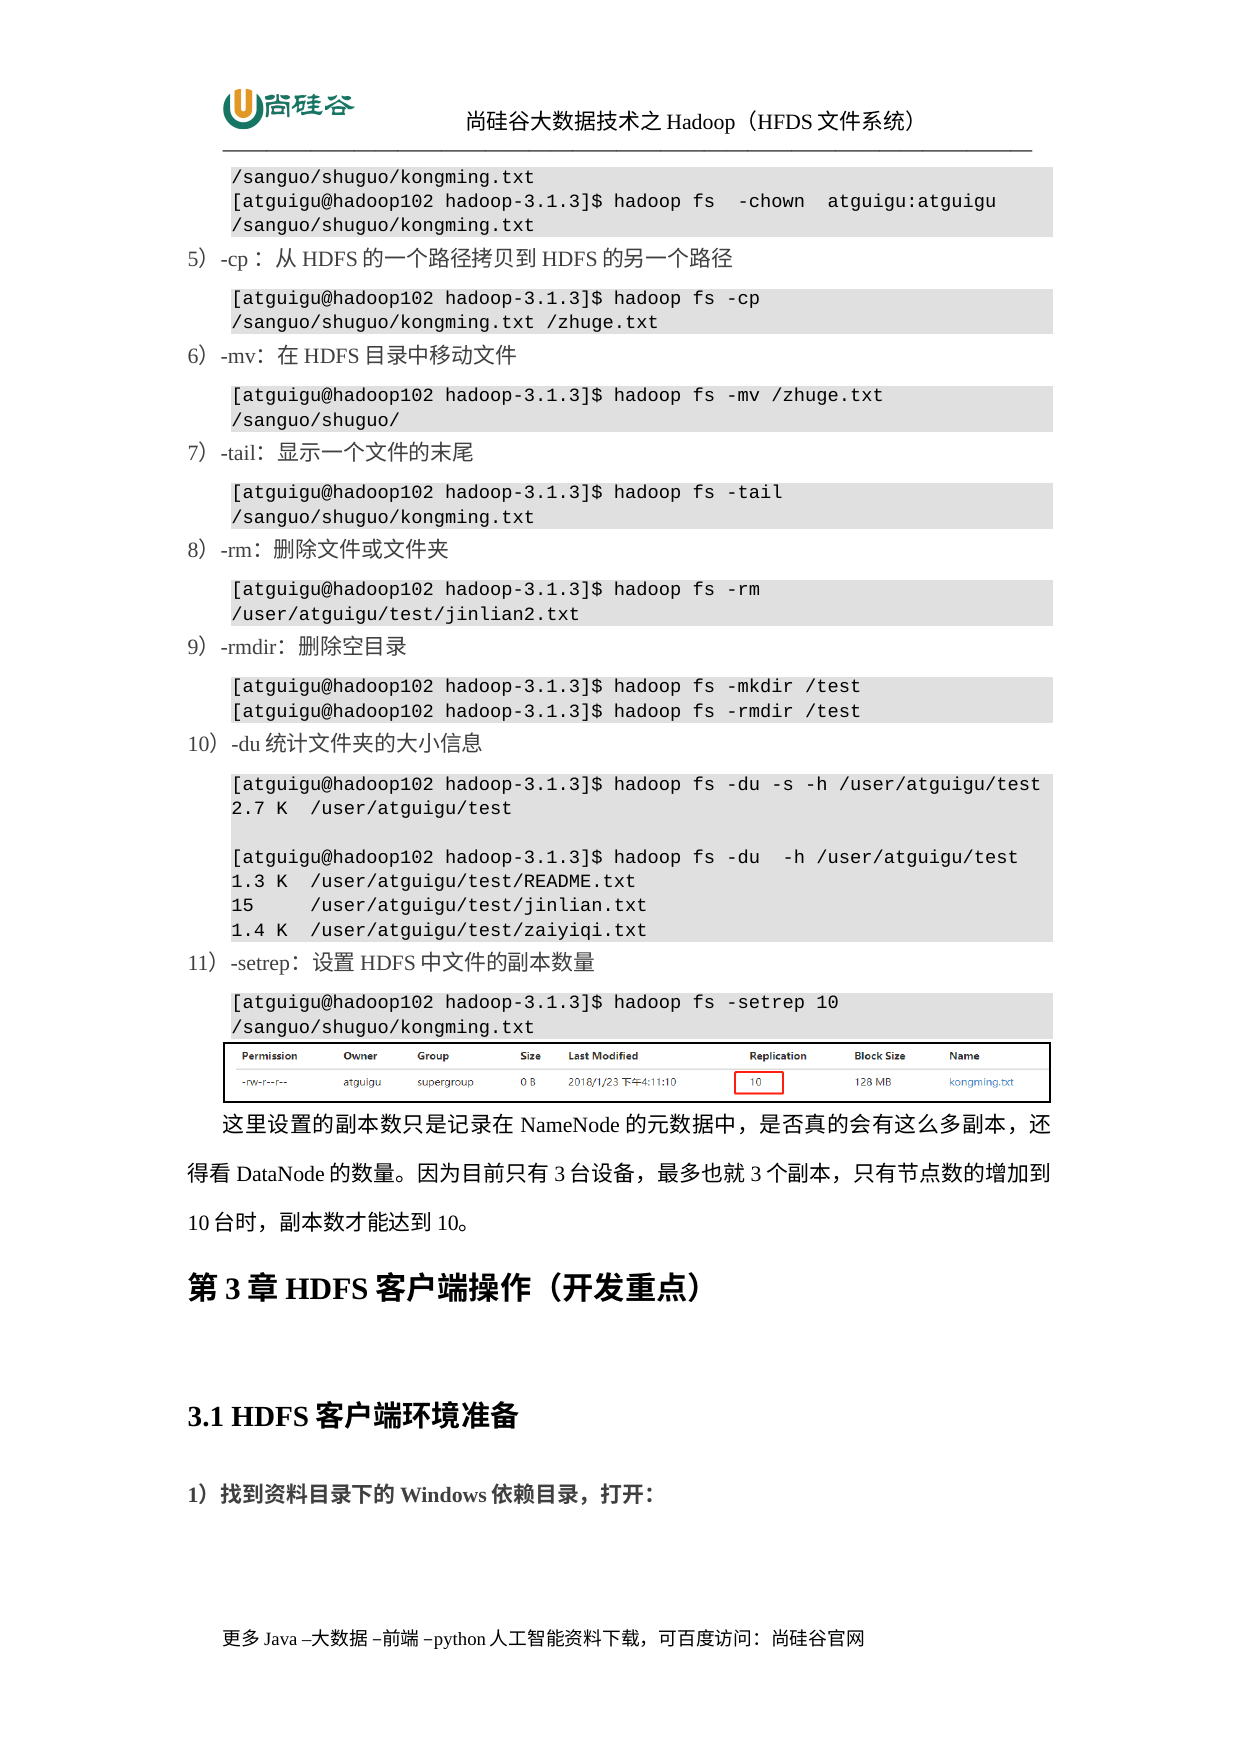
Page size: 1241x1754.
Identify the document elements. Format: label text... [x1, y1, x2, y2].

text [231, 167, 1053, 189]
text [atguigu@hadoop102 hadoop-3.1.3]$ hadoop fs -mv /zhuge.txt /sanguo/shuguo/ [231, 386, 1053, 432]
list 8）-rm：删除文件或文件夹 [187, 532, 1053, 564]
subtitle 3.1 HDFS客户端环境准备 [187, 1381, 1053, 1446]
list 7）-tail：显示一个文件的末尾 [187, 435, 1053, 467]
list 6）-mv：在HDFS目录中移动文件 [187, 338, 1053, 370]
text 这里设置的副本数只是记录在NameNode的元数据中，是否真的会有这么多副本，还得看DataNode的数量。因为目前只有3台设备，最多也就3个副本，只有节点数的增加到10台时，副本数才能达到10。 [187, 1107, 1053, 1237]
text [atguigu@hadoop102 hadoop-3.1.3]$ hadoop fs -chown atguigu:atguigu /sanguo/shuguo/kongming.txt [231, 192, 1053, 237]
text [atguigu@hadoop102 hadoop-3.1.3]$ hadoop fs -du -s -h /user/atguigu/test [231, 774, 1053, 796]
text 15 /user/atguigu/test/jinlian.txt [231, 896, 1053, 917]
picture [222, 88, 356, 130]
list 11）-setrep：设置HDFS中文件的副本数量 [187, 945, 1053, 977]
text [atguigu@hadoop102 hadoop-3.1.3]$ hadoop fs -du -h /user/atguigu/test [231, 847, 1053, 869]
list 9）-rmdir：删除空目录 [187, 629, 1053, 661]
text 2.7 K /user/atguigu/test [231, 799, 1053, 820]
text [atguigu@hadoop102 hadoop-3.1.3]$ hadoop fs -setrep 10 /sanguo/shuguo/kongming.txt [231, 993, 1053, 1039]
text 1.4 K /user/atguigu/test/zaiyiqi.txt [231, 921, 1053, 942]
list 5）-cp ：从HDFS的一个路径拷贝到HDFS的另一个路径 [187, 241, 1053, 273]
text [atguigu@hadoop102 hadoop-3.1.3]$ hadoop fs -mkdir /test [231, 677, 1053, 698]
text [atguigu@hadoop102 hadoop-3.1.3]$ hadoop fs -rmdir /test [231, 702, 1053, 723]
text [atguigu@hadoop102 hadoop-3.1.3]$ hadoop fs -cp /sanguo/shuguo/kongming.txt /zhuge.txt [231, 289, 1053, 334]
list 10）-du统计文件夹的大小信息 [187, 726, 1053, 758]
text [atguigu@hadoop102 hadoop-3.1.3]$ hadoop fs -tail /sanguo/shuguo/kongming.txt [231, 483, 1053, 529]
picture [225, 1044, 1049, 1101]
text [atguigu@hadoop102 hadoop-3.1.3]$ hadoop fs -rm /user/atguigu/test/jinlian2.txt [231, 580, 1053, 626]
text 1.3 K /user/atguigu/test/README.txt [231, 872, 1053, 893]
subtitle 第3章 HDFS客户端操作（开发重点） [187, 1253, 1053, 1318]
list 1）找到资料目录下的Windows依赖目录，打开： [187, 1477, 1053, 1509]
